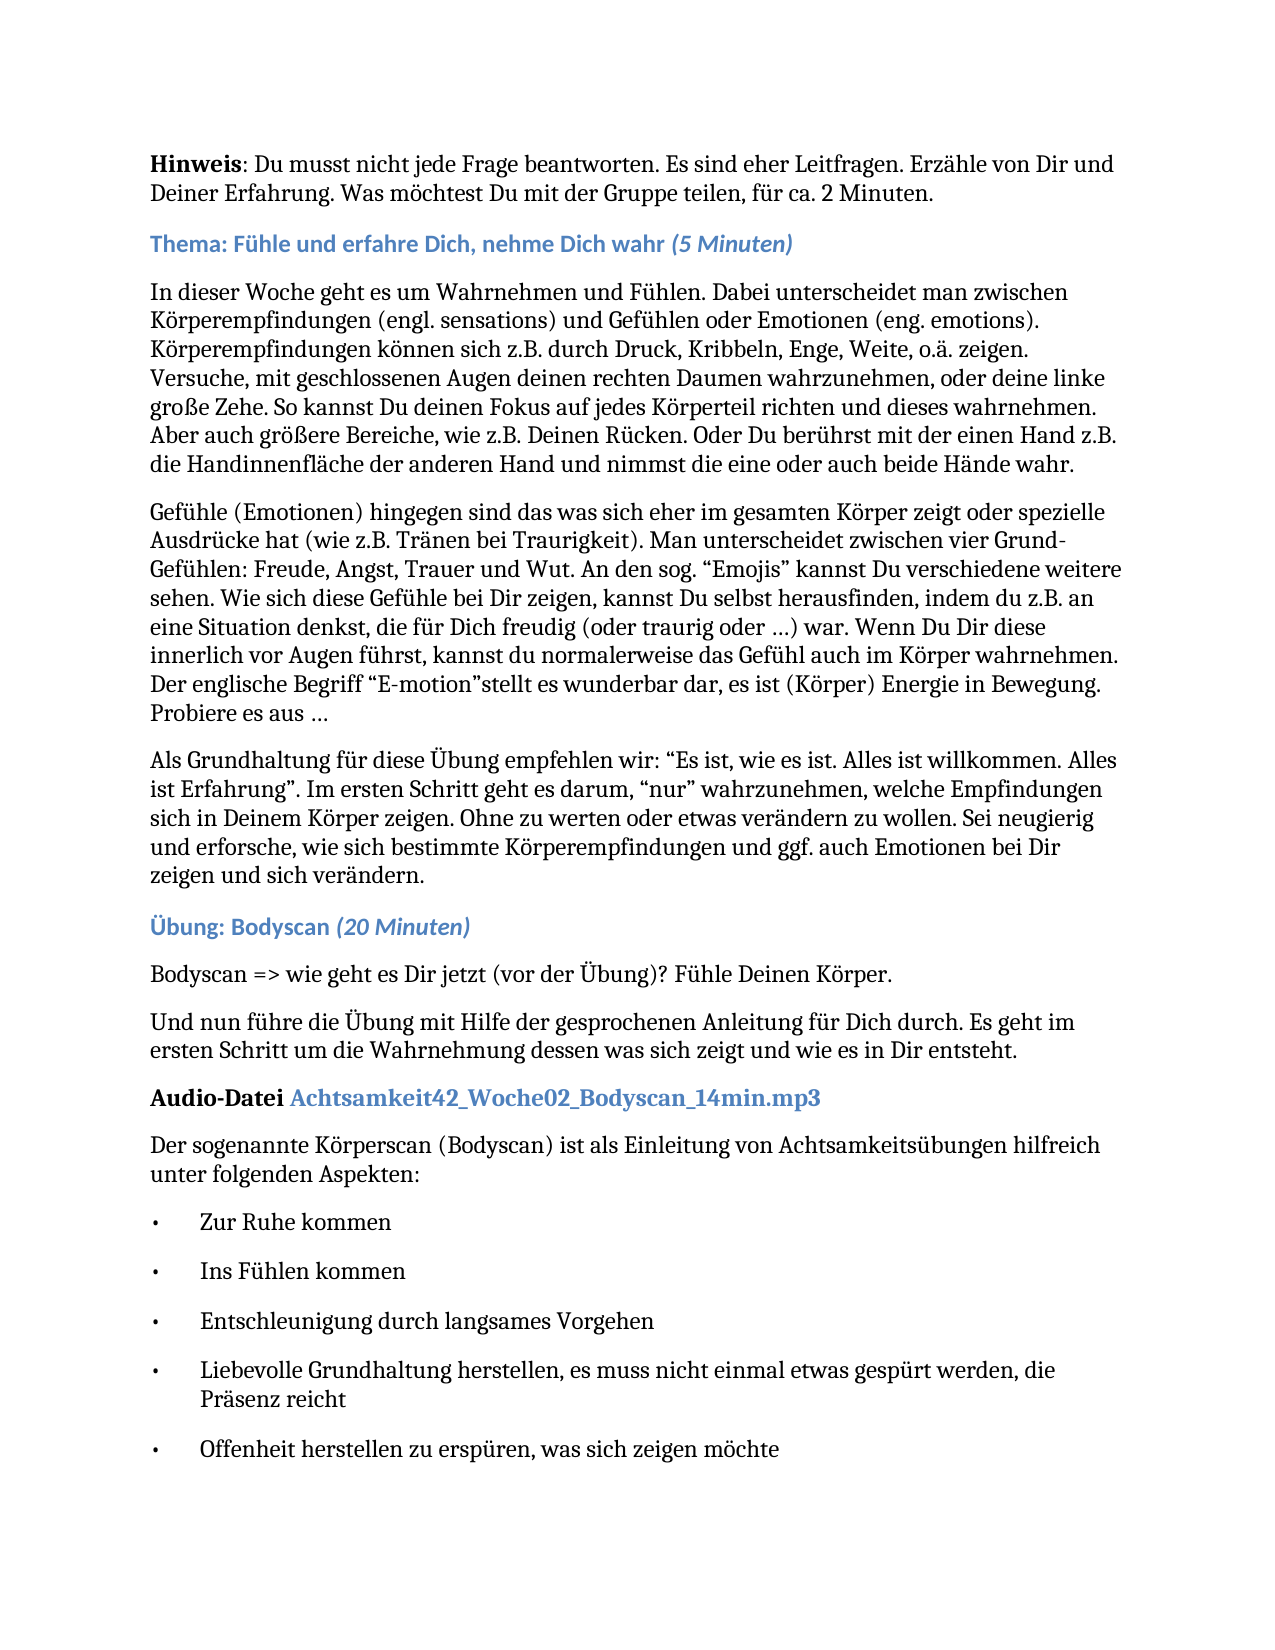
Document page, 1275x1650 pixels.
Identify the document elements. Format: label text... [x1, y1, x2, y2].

text Der sogenannte Körperscan (Bodyscan) ist als Einleitung von Achtsamkeitsübungen hilfreich unter folgenden Aspekten: [150, 1131, 1125, 1189]
list Zur Ruhe kommen [150, 1208, 1125, 1236]
text In dieser Woche geht es um Wahrnehmen und Fühlen. Dabei unterscheidet man zwischen Körperempfindungen (engl. sensations) und Gefühlen oder Emotionen (eng. emotions). Körperempfindungen können sich z.B. durch Druck, Kribbeln, Enge, Weite, o.ä. zeigen. Versuche, mit geschlossenen Augen deinen rechten Daumen wahrzunehmen, oder deine linke große Zehe. So kannst Du deinen Fokus auf jedes Körperteil richten und dieses wahrnehmen. Aber auch größere Bereiche, wie z.B. Deinen Rücken. Oder Du berührst mit der einen Hand z.B. die Handinnenfläche der anderen Hand und nimmst die eine oder auch beide Hände wahr. [150, 278, 1125, 479]
text Und nun führe die Übung mit Hilfe der gesprochenen Anleitung für Dich durch. Es geht im ersten Schritt um die Wahrnehmung dessen was sich zeigt und wie es in Dir entsteht. [150, 1008, 1125, 1065]
list Offenheit herstellen zu erspüren, was sich zeigen möchte [150, 1435, 1125, 1463]
list Liebevolle Grundhaltung herstellen, es muss nicht einmal etwas gespürt werden, die Präsenz reicht [150, 1356, 1125, 1414]
text Hinweis: Du musst nicht jede Frage beantworten. Es sind eher Leitfragen. Erzähle von Dir und Deiner Erfahrung. Was möchtest Du mit der Gruppe teilen, für ca. 2 Minuten. [150, 150, 1125, 207]
list Entschleunigung durch langsames Vorgehen [150, 1307, 1125, 1336]
text Audio-Datei Achtsamkeit42_Woche02_Bodyscan_14min.mp3 [150, 1084, 1125, 1113]
list Ins Fühlen kommen [150, 1257, 1125, 1286]
text Bodyscan => wie geht es Dir jetzt (vor der Übung)? Fühle Deinen Körper. [150, 960, 1125, 989]
subtitle Übung: Bodyscan (20 Minuten) [150, 911, 1125, 941]
text Als Grundhaltung für diese Übung empfehlen wir: “Es ist, wie es ist. Alles ist willkommen. Alles ist Erfahrung”. Im ersten Schritt geht es darum, “nur” wahrzunehmen, welche Empfindungen sich in Deinem Körper zeigen. Ohne zu werten oder etwas verändern zu wollen. Sei neugierig und erforsche, wie sich bestimmte Körperempfindungen und ggf. auch Emotionen bei Dir zeigen und sich verändern. [150, 746, 1125, 890]
subtitle Thema: Fühle und erfahre Dich, nehme Dich wahr (5 Minuten) [150, 228, 1125, 259]
text Gefühle (Emotionen) hingegen sind das was sich eher im gesamten Körper zeigt oder spezielle Ausdrücke hat (wie z.B. Tränen bei Traurigkeit). Man unterscheidet zwischen vier Grund- Gefühlen: Freude, Angst, Trauer und Wut. An den sog. “Emojis” kannst Du verschiedene weitere sehen. Wie sich diese Gefühle bei Dir zeigen, kannst Du selbst herausfinden, indem du z.B. an eine Situation denkst, die für Dich freudig (oder traurig oder …) war. Wenn Du Dir diese innerlich vor Augen führst, kannst du normalerweise das Gefühl auch im Körper wahrnehmen. Der englische Begriff “E-motion”stellt es wunderbar dar, es ist (Körper) Energie in Bewegung. Probiere es aus … [150, 498, 1125, 728]
